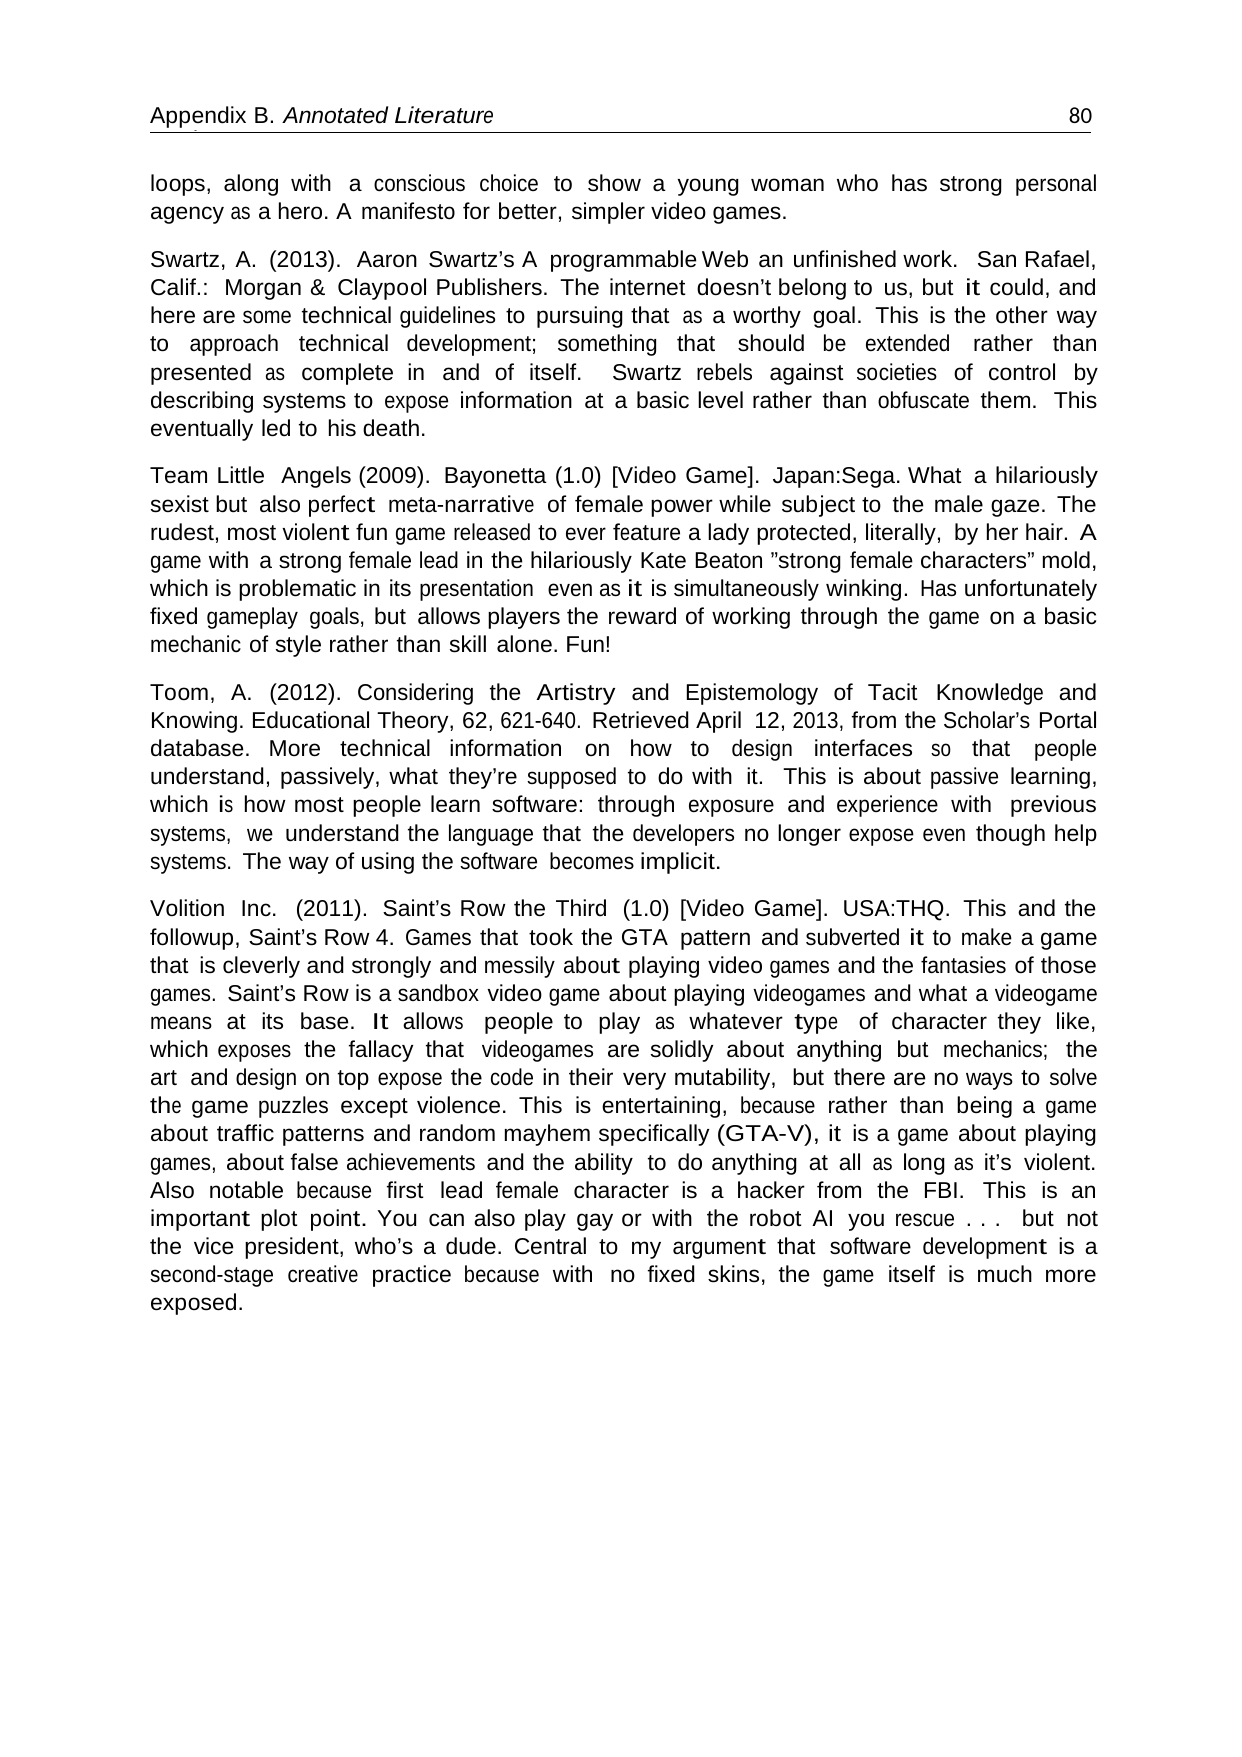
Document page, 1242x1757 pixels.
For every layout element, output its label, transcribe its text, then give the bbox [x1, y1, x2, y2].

text Swartz, A. (2013). Aaron Swartz’s A programmable Web an unfinished work. San Rafael, Calif.: Morgan & Claypool Publishers. The internet doesn’t belong to us, but it could, and here are some technical guidelines to pursuing that as a worthy goal. This is the other way to approach technical development; something that should be extended rather than presented as complete in and of itself. Swartz rebels against societies of control by describing systems to expose information at a basic level rather than obfuscate them. This eventually led to his death. [150, 246, 1098, 441]
text Toom, A. (2012). Considering the Artistry and Epistemology of Tacit Knowledge and Knowing. Educational Theory, 62, 621-640. Retrieved April 12, 2013, from the Scholar’s Portal database. More technical information on how to design interfaces so that people understand, passively, what they’re supposed to do with it. This is about passive learning, which is how most people learn software: through exposure and experience with previous systems, we understand the language that the developers no longer expose even though help systems. The way of using the software becomes implicit. [150, 679, 1098, 874]
text loops, along with a conscious choice to show a young woman who has strong personal agency as a hero. A manifesto for better, simpler video games. [150, 170, 1098, 224]
text Volition Inc. (2011). Saint’s Row the Third (1.0) [Video Game]. USA:THQ. This and the followup, Saint’s Row 4. Games that took the GTA pattern and subverted it to make a game that is cleverly and strongly and messily about playing video games and the fantasies of those games. Saint’s Row is a sandbox video game about playing videogames and what a videogame means at its base. It allows people to play as whatever type of character they like, which exposes the fallacy that videogames are solidly about anything but mechanics; the art and design on top expose the code in their very mutability, but there are no ways to solve the game puzzles except violence. This is entertaining, because rather than being a game about traffic patterns and random mayhem specifically (GTA-V), it is a game about playing games, about false achievements and the ability to do anything at all as long as it’s violent. Also notable because first lead female character is a hacker from the FBI. This is an important plot point. You can also play gay or with the robot AI you rescue . . . but not the vice president, who’s a dude. Central to my argument that software development is a second-stage creative practice because with no fixed skins, the game itself is much more exposed. [150, 895, 1098, 1315]
text Team Little Angels (2009). Bayonetta (1.0) [Video Game]. Japan:Sega. What a hilariously sexist but also perfect meta-narrative of female power while subject to the male gaze. The rudest, most violent fun game released to ever feature a lady protected, literally, by her hair. A game with a strong female lead in the hilariously Kate Beaton ”strong female characters” mold, which is problematic in its presentation even as it is simultaneously winking. Has unfortunately fixed gameplay goals, but allows players the reward of working through the game on a basic mechanic of style rather than skill alone. Fun! [150, 462, 1098, 657]
